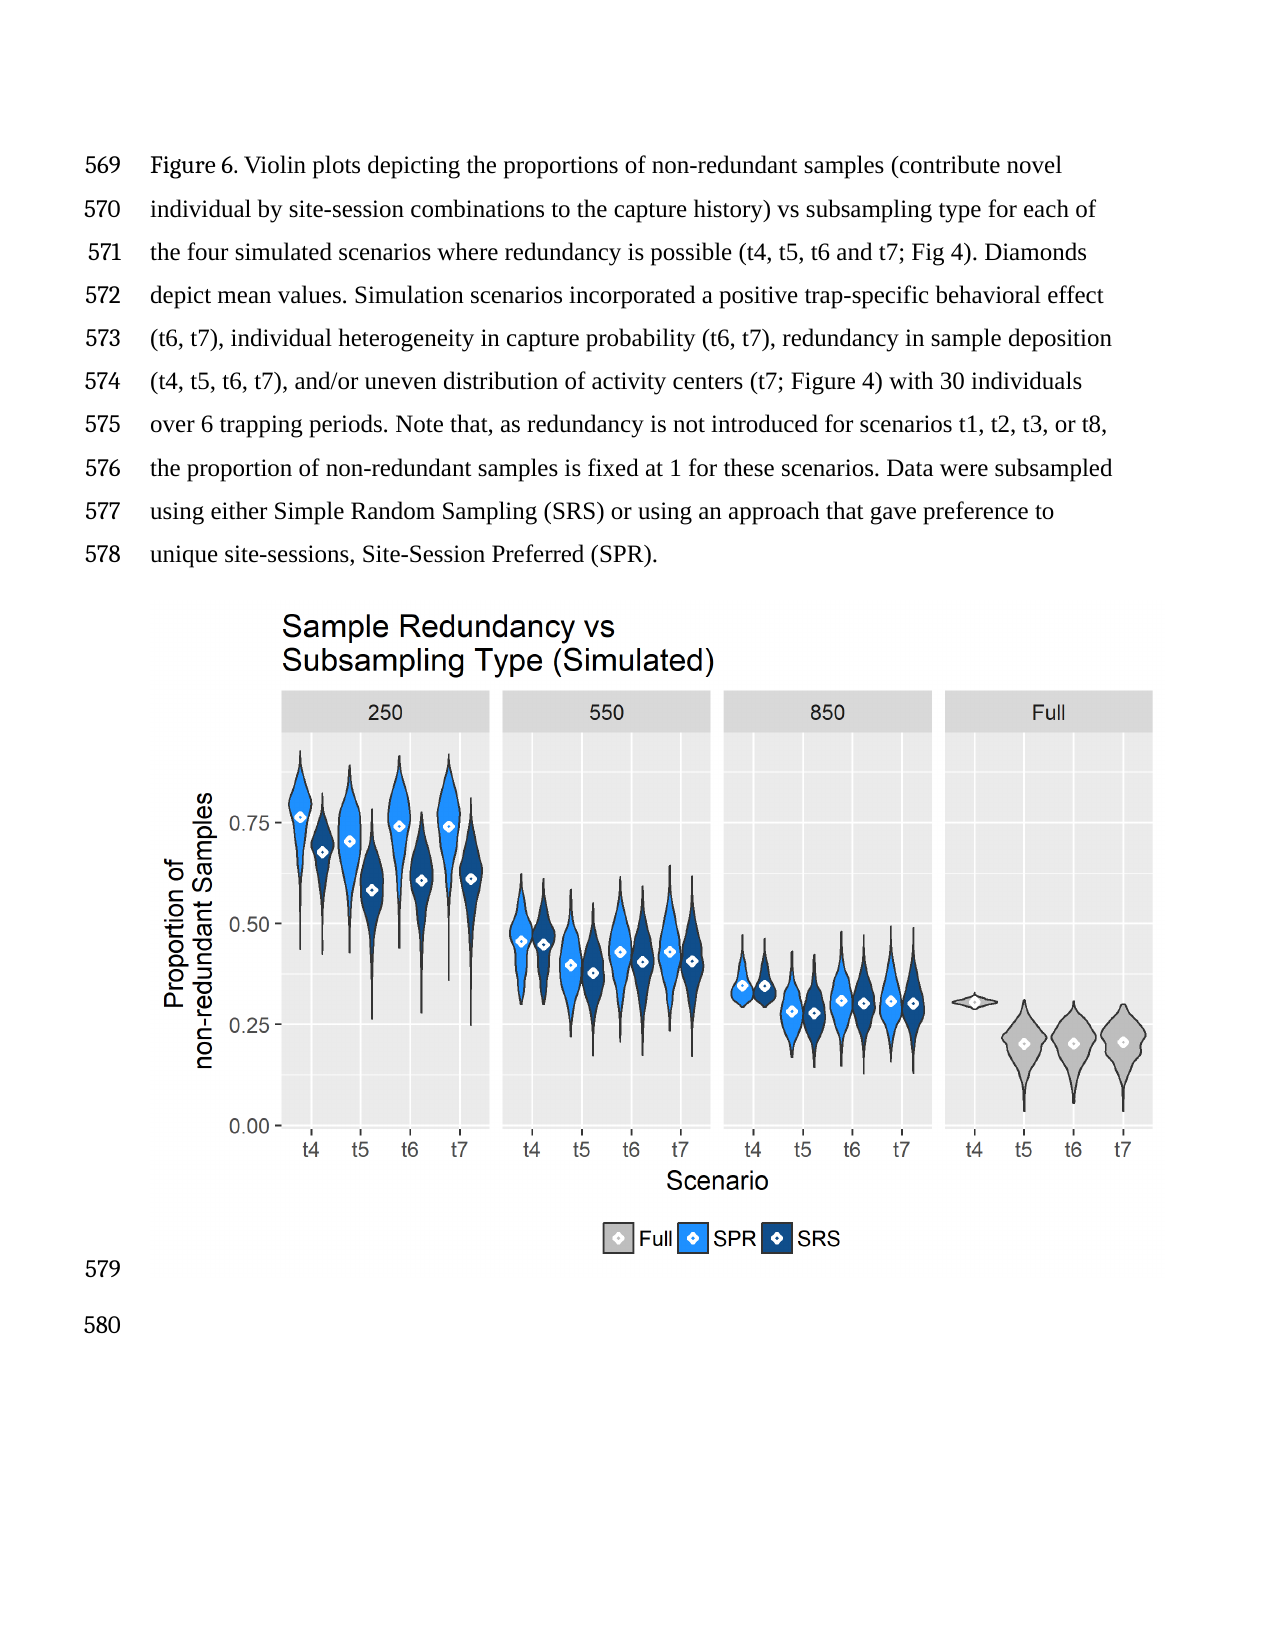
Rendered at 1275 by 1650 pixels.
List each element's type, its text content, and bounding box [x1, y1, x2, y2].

picture [150, 600, 1166, 1278]
text Figure 6. Violin plots depicting the proportions of non-redundant samples (contribute novel individual by site-session combinations to the capture history) vs subsampling type for each of the four simulated scenarios where redundancy is possible (t4, t5, t6 and t7; Fig 4). Diamonds depict mean values. Simulation scenarios incorporated a positive trap-specific behavioral effect (t6, t7), individual heterogeneity in capture probability (t6, t7), redundancy in sample deposition (t4, t5, t6, t7), and/or uneven distribution of activity centers (t7; Figure 4) with 30 individuals over 6 trapping periods. Note that, as redundancy is not introduced for scenarios t1, t2, t3, or t8, the proportion of non-redundant samples is fixed at 1 for these scenarios. Data were subsampled using either Simple Random Sampling (SRS) or using an approach that gave preference to unique site-sessions, Site-Session Preferred (SPR). [150, 150, 1125, 568]
